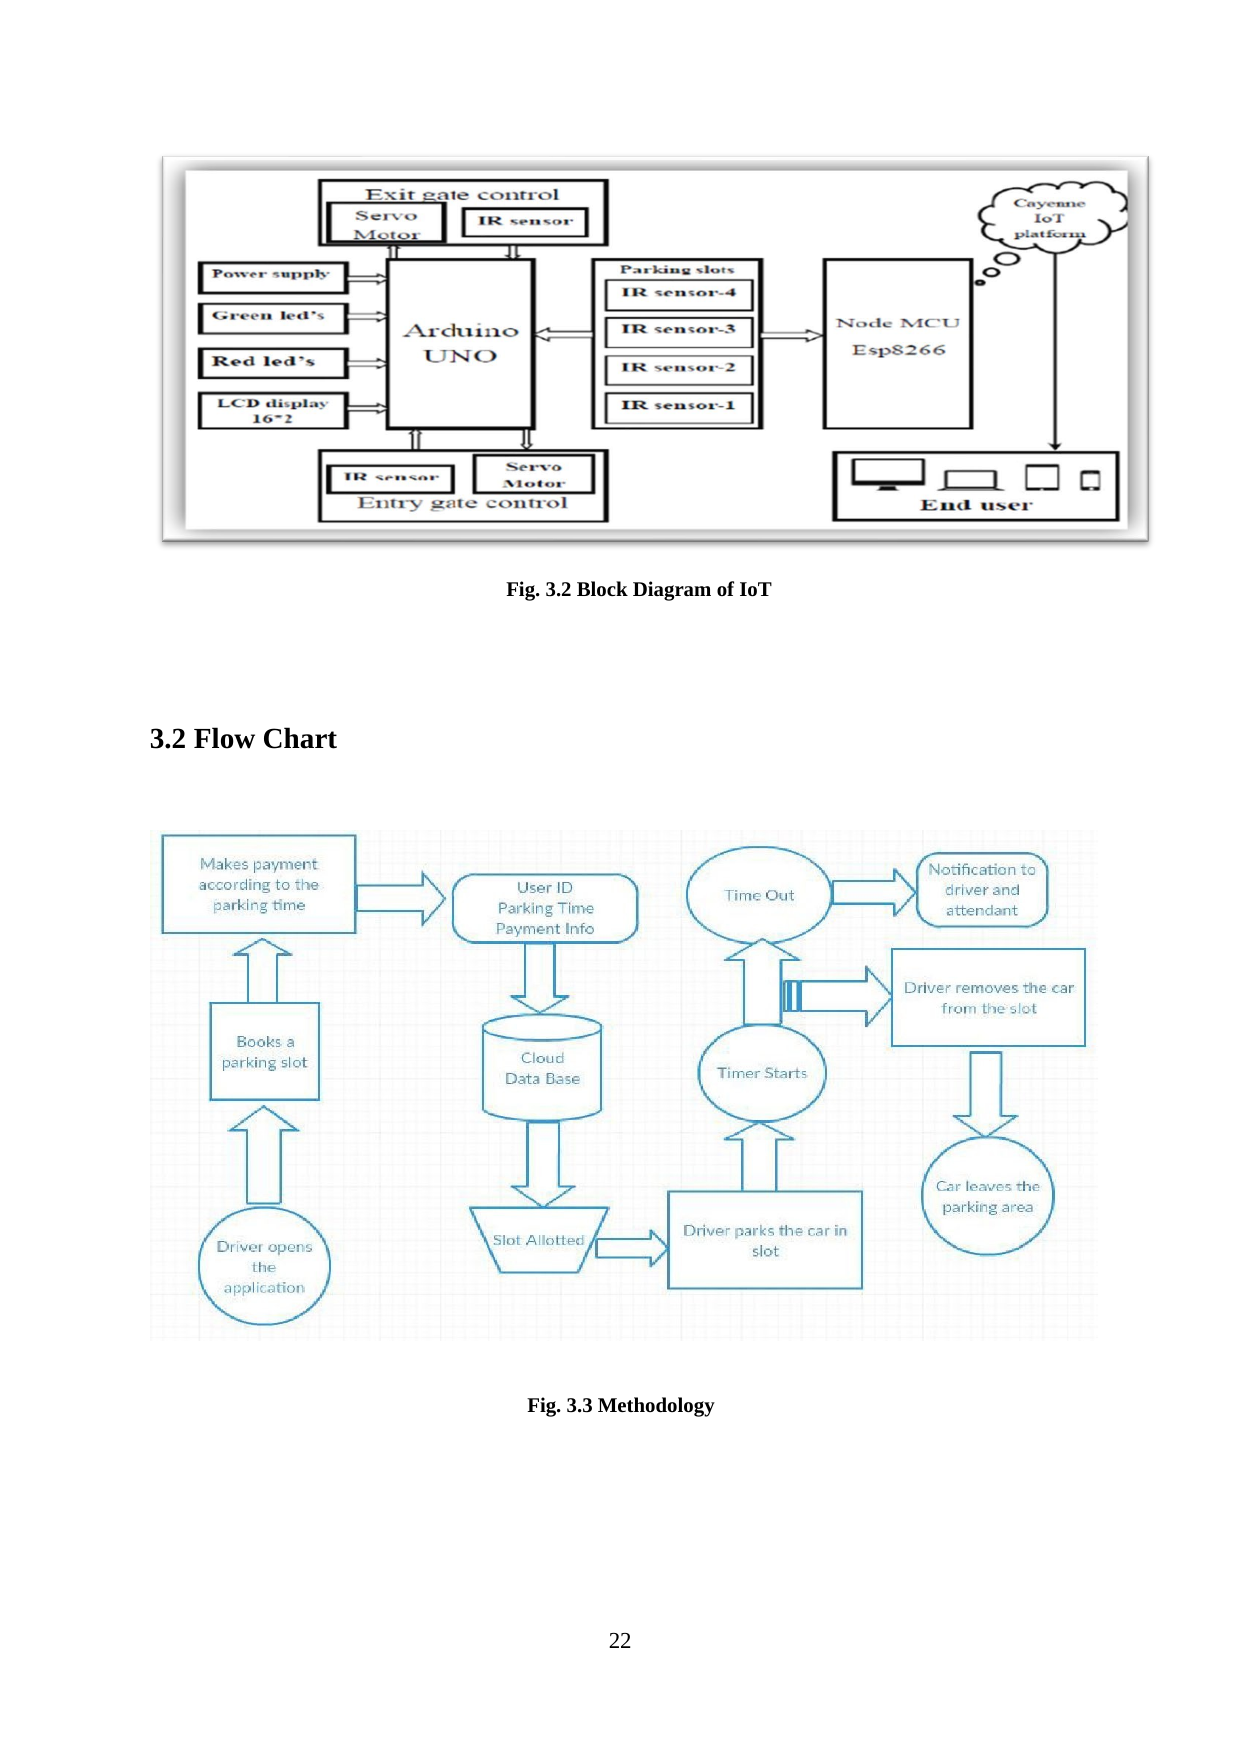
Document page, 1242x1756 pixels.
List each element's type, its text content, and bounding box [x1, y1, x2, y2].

list Flow Chart [149, 721, 1175, 754]
text Fig. 3.3 Methodology [271, 1393, 971, 1417]
picture [152, 150, 1158, 554]
text Fig. 3.2 Block Diagram of IoT [271, 576, 1007, 601]
picture [150, 830, 1099, 1341]
